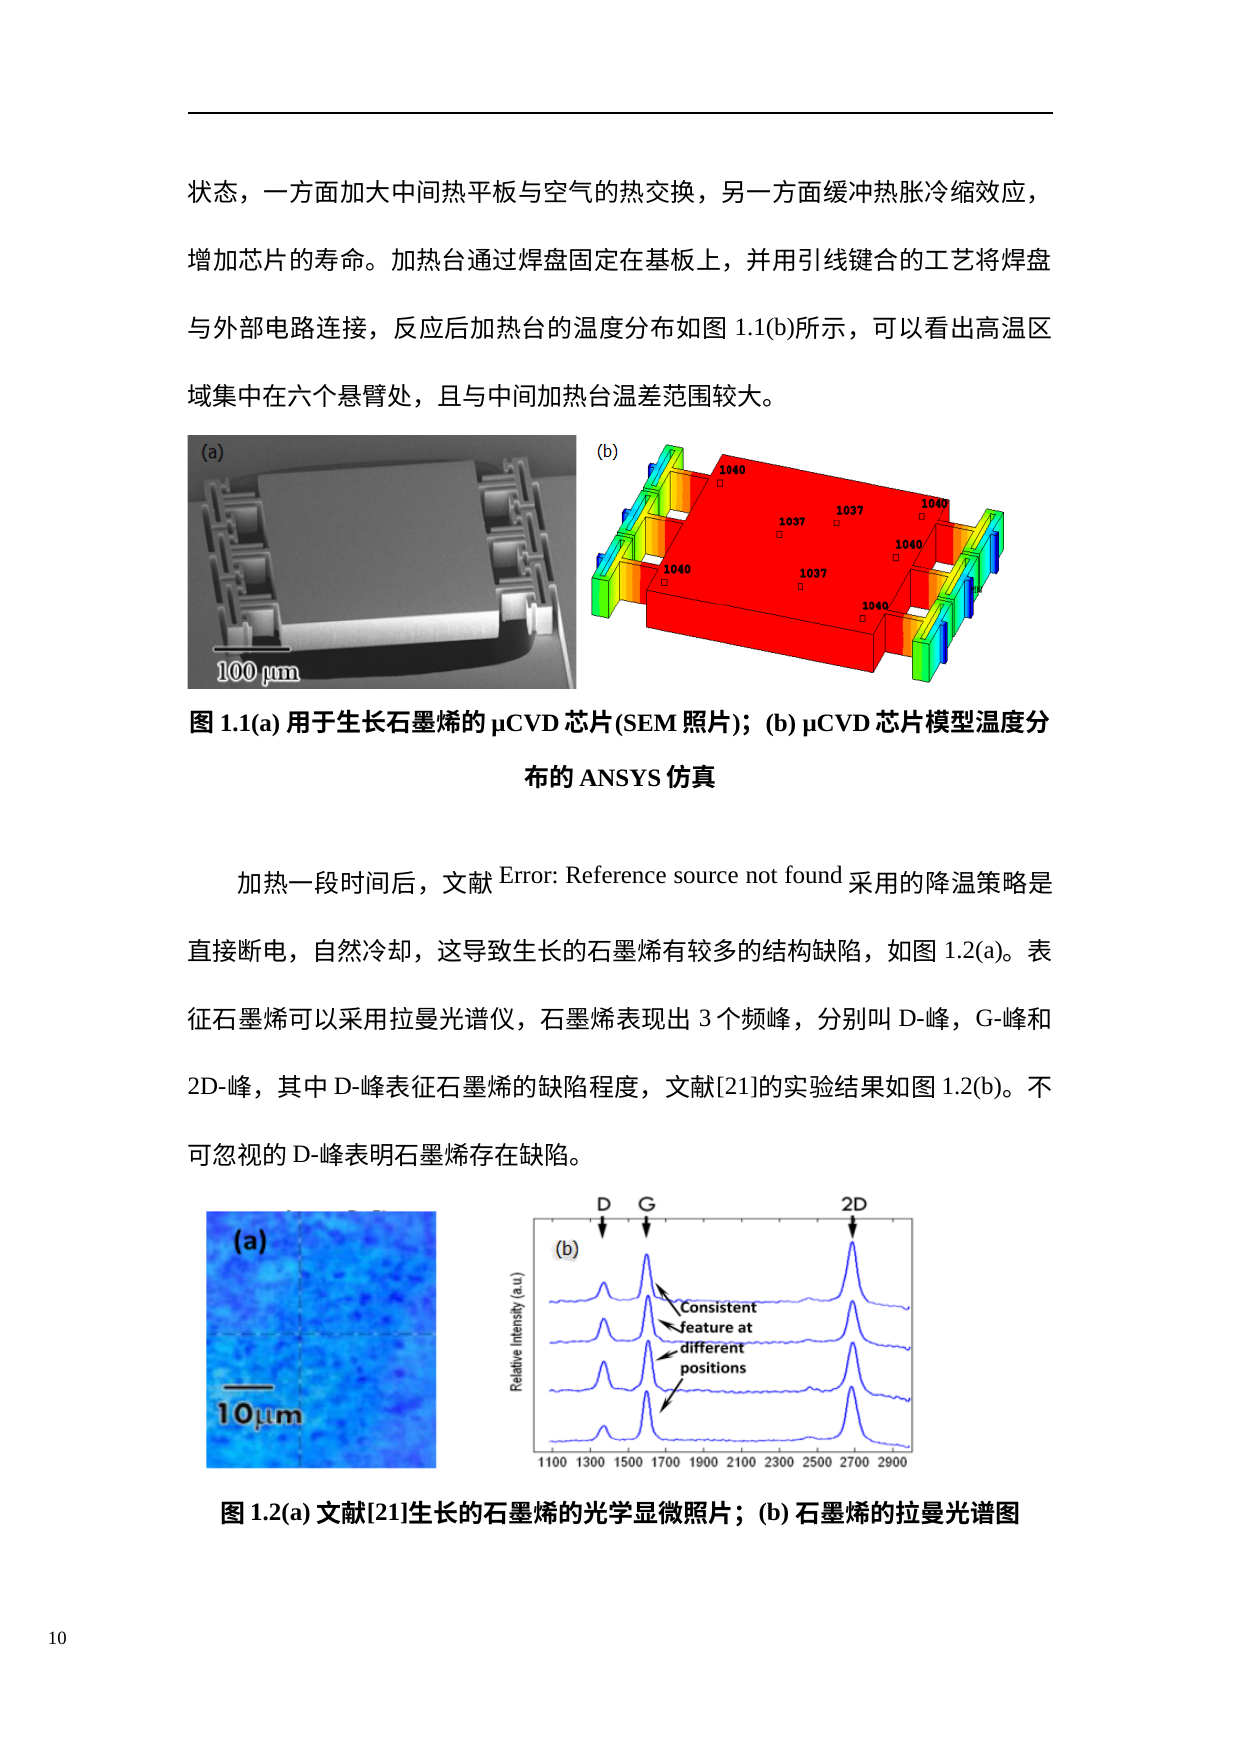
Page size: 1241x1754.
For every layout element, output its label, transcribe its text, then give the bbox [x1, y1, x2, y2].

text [187, 164, 1053, 413]
text 图1.2(a) 文献[21]生长的石墨烯的光学显微照片；(b) 石墨烯的拉曼光谱图 [187, 1484, 1053, 1529]
picture [206, 1210, 438, 1470]
text 图1.1(a) 用于生长石墨烯的μCVD芯片(SEM照片)；(b) μCVD芯片模型温度分布的ANSYS仿真 [187, 703, 1053, 793]
picture [187, 435, 577, 689]
picture [506, 1194, 929, 1470]
picture [588, 437, 1011, 689]
